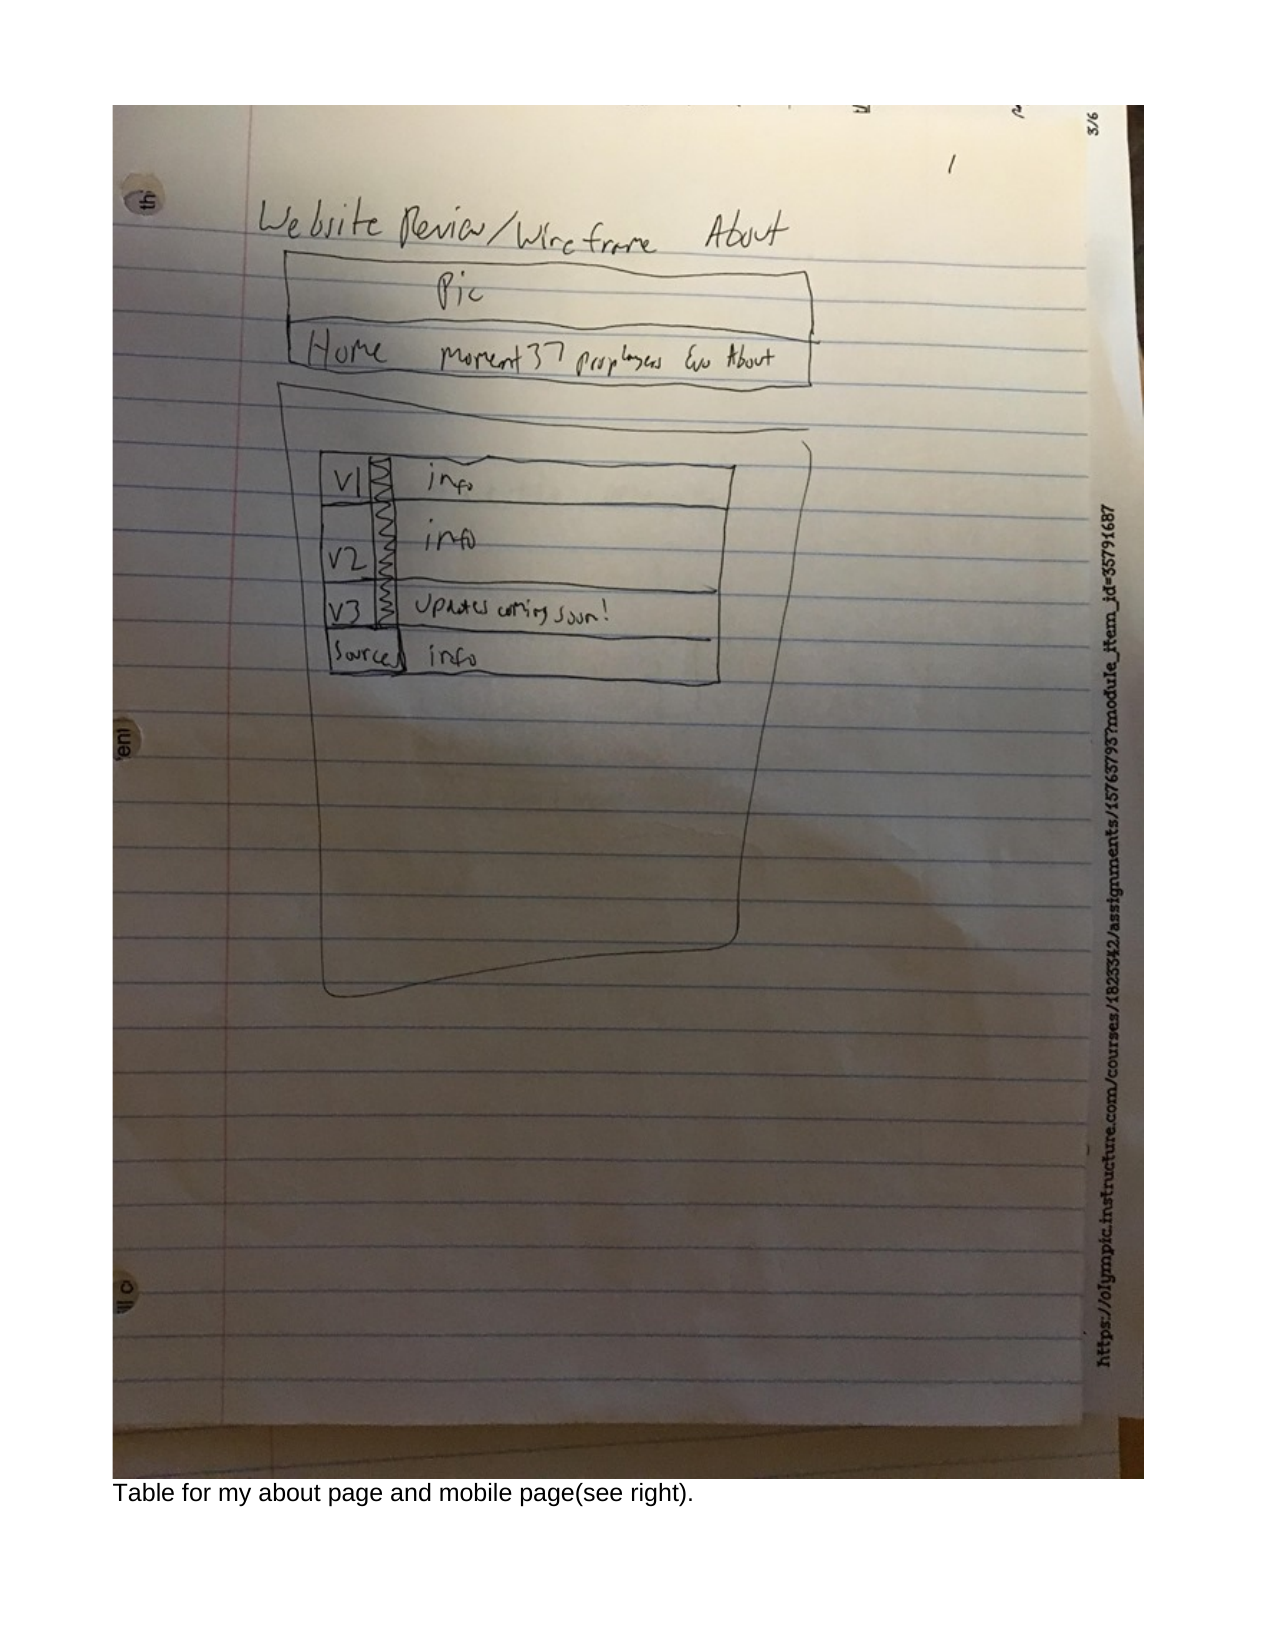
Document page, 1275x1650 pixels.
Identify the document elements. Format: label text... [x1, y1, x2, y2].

picture [112, 105, 1144, 1479]
text Table for my about page and mobile page(see right). [112, 1479, 1144, 1507]
